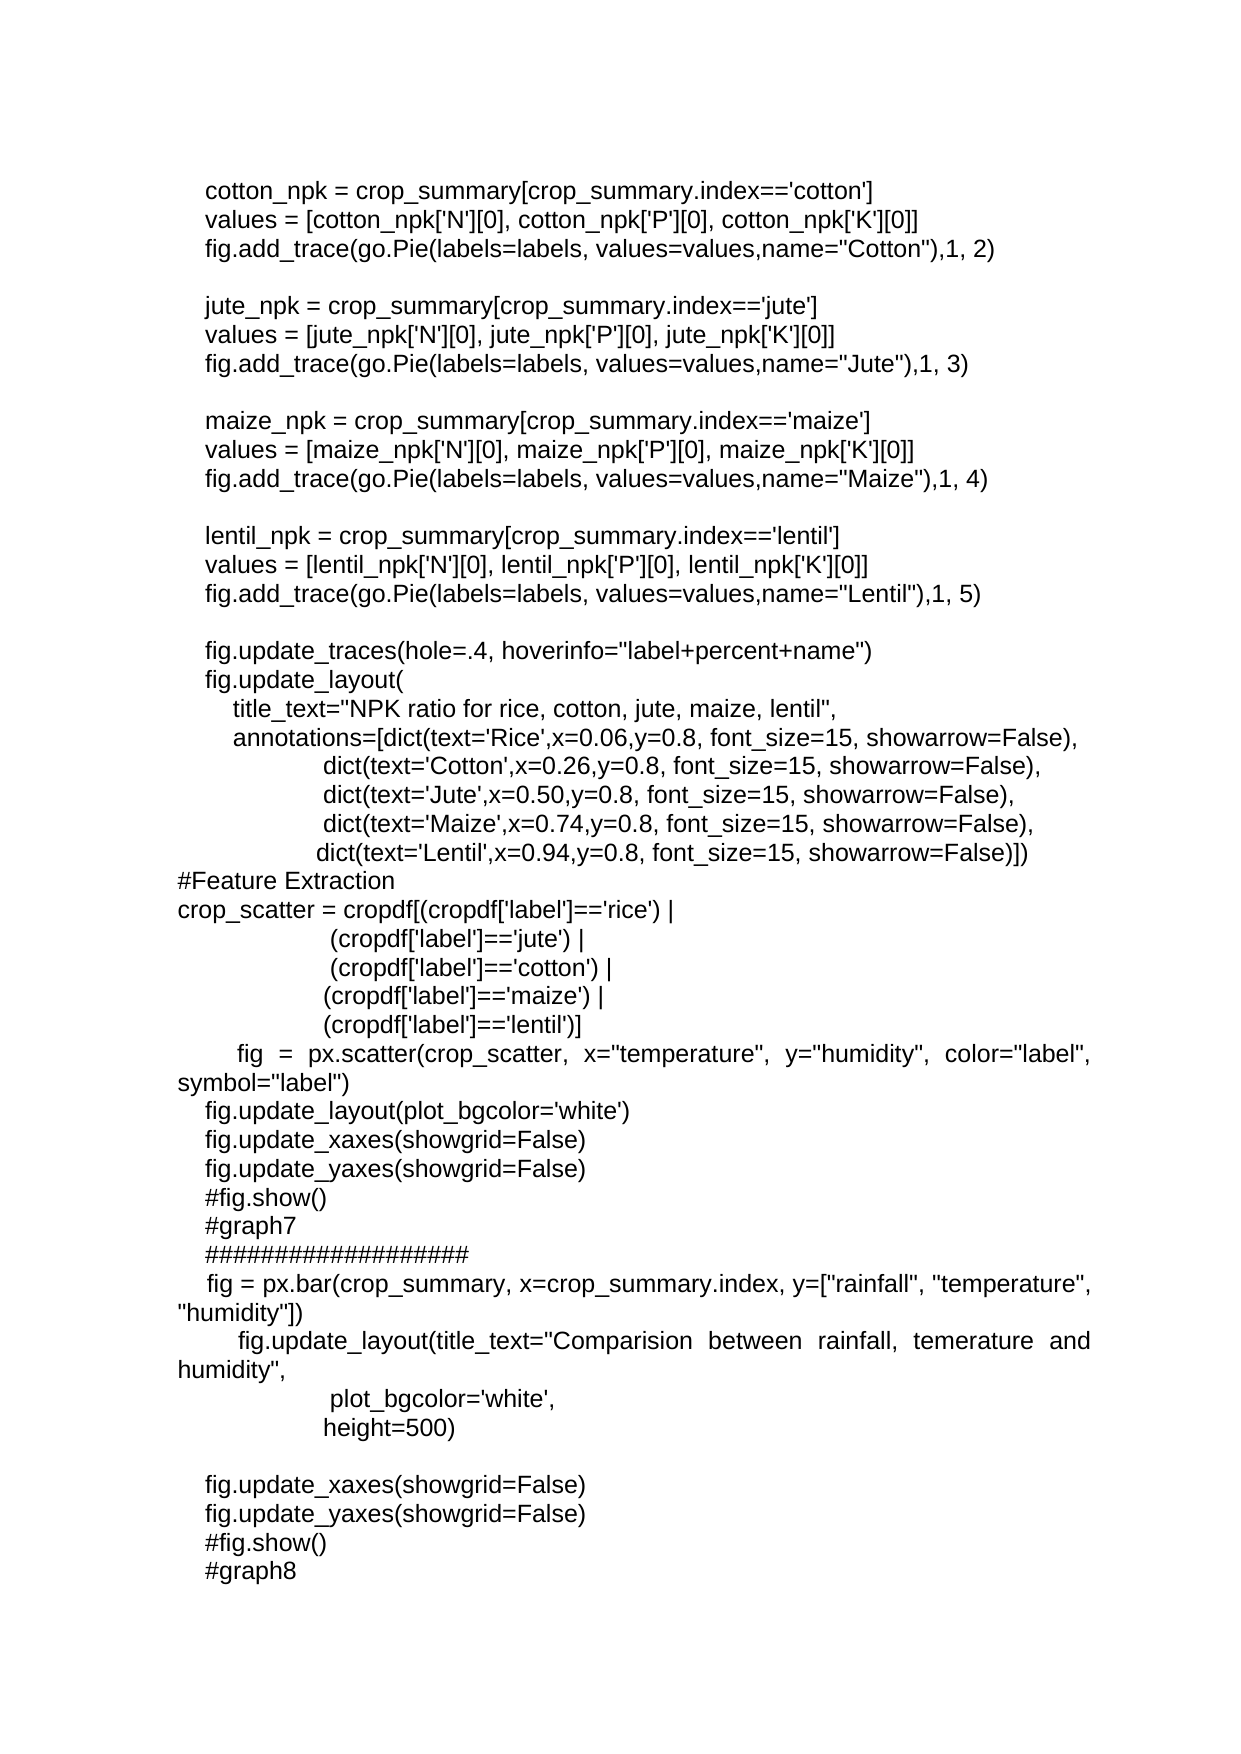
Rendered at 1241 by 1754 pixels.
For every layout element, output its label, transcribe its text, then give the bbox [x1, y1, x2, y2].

text maize_npk = crop_summary[crop_summary.index=='maize'] [177, 406, 1093, 435]
text fig.update_layout(plot_bgcolor='white') [177, 1096, 1093, 1125]
text fig.update_yaxes(showgrid=False) [177, 1154, 1093, 1183]
text title_text="NPK ratio for rice, cotton, jute, maize, lentil", [177, 694, 1093, 723]
text values = [lentil_npk['N'][0], lentil_npk['P'][0], lentil_npk['K'][0]] [177, 550, 1093, 579]
text #Feature Extraction [177, 866, 1093, 895]
text ################### [177, 1240, 1093, 1269]
text fig.update_xaxes(showgrid=False) [177, 1125, 1093, 1154]
text fig.add_trace(go.Pie(labels=labels, values=values,name="Lentil"),1, 5) [177, 579, 1093, 608]
text height=500) [177, 1413, 1093, 1441]
text fig.update_layout( [177, 665, 1093, 694]
text fig.add_trace(go.Pie(labels=labels, values=values,name="Jute"),1, 3) [177, 349, 1093, 378]
text crop_scatter = cropdf[(cropdf['label']=='rice') | [177, 895, 1093, 924]
text jute_npk = crop_summary[crop_summary.index=='jute'] [177, 291, 1093, 320]
text #fig.show() [177, 1528, 1093, 1556]
text #graph7 [177, 1211, 1093, 1240]
text cotton_npk = crop_summary[crop_summary.index=='cotton'] [177, 176, 1093, 205]
text fig.add_trace(go.Pie(labels=labels, values=values,name="Maize"),1, 4) [177, 464, 1093, 493]
text fig.update_xaxes(showgrid=False) [177, 1470, 1093, 1499]
text #fig.show() [177, 1183, 1093, 1211]
text (cropdf['label']=='lentil')] [177, 1010, 1093, 1039]
text fig.update_traces(hole=.4, hoverinfo="label+percent+name") [177, 636, 1093, 665]
text fig.update_yaxes(showgrid=False) [177, 1499, 1093, 1528]
text values = [jute_npk['N'][0], jute_npk['P'][0], jute_npk['K'][0]] [177, 320, 1093, 349]
text fig.update_layout(title_text="Comparision between rainfall, temerature and humidity", [177, 1326, 1093, 1384]
text #graph8 [177, 1556, 1093, 1585]
text lentil_npk = crop_summary[crop_summary.index=='lentil'] [177, 521, 1093, 550]
text dict(text='Cotton',x=0.26,y=0.8, font_size=15, showarrow=False), [177, 751, 1093, 780]
text dict(text='Maize',x=0.74,y=0.8, font_size=15, showarrow=False), [177, 809, 1093, 838]
text (cropdf['label']=='cotton') | [177, 953, 1093, 981]
text dict(text='Jute',x=0.50,y=0.8, font_size=15, showarrow=False), [177, 780, 1093, 809]
text (cropdf['label']=='jute') | [177, 924, 1093, 953]
text dict(text='Lentil',x=0.94,y=0.8, font_size=15, showarrow=False)]) [177, 838, 1093, 866]
text fig = px.scatter(crop_scatter, x="temperature", y="humidity", color="label", symbol="label") [177, 1039, 1093, 1096]
text fig = px.bar(crop_summary, x=crop_summary.index, y=["rainfall", "temperature", "humidity"]) [177, 1269, 1093, 1326]
text annotations=[dict(text='Rice',x=0.06,y=0.8, font_size=15, showarrow=False), [177, 723, 1093, 751]
text values = [cotton_npk['N'][0], cotton_npk['P'][0], cotton_npk['K'][0]] [177, 205, 1093, 234]
text fig.add_trace(go.Pie(labels=labels, values=values,name="Cotton"),1, 2) [177, 234, 1093, 263]
text values = [maize_npk['N'][0], maize_npk['P'][0], maize_npk['K'][0]] [177, 435, 1093, 464]
text plot_bgcolor='white', [177, 1384, 1093, 1413]
text (cropdf['label']=='maize') | [177, 981, 1093, 1010]
